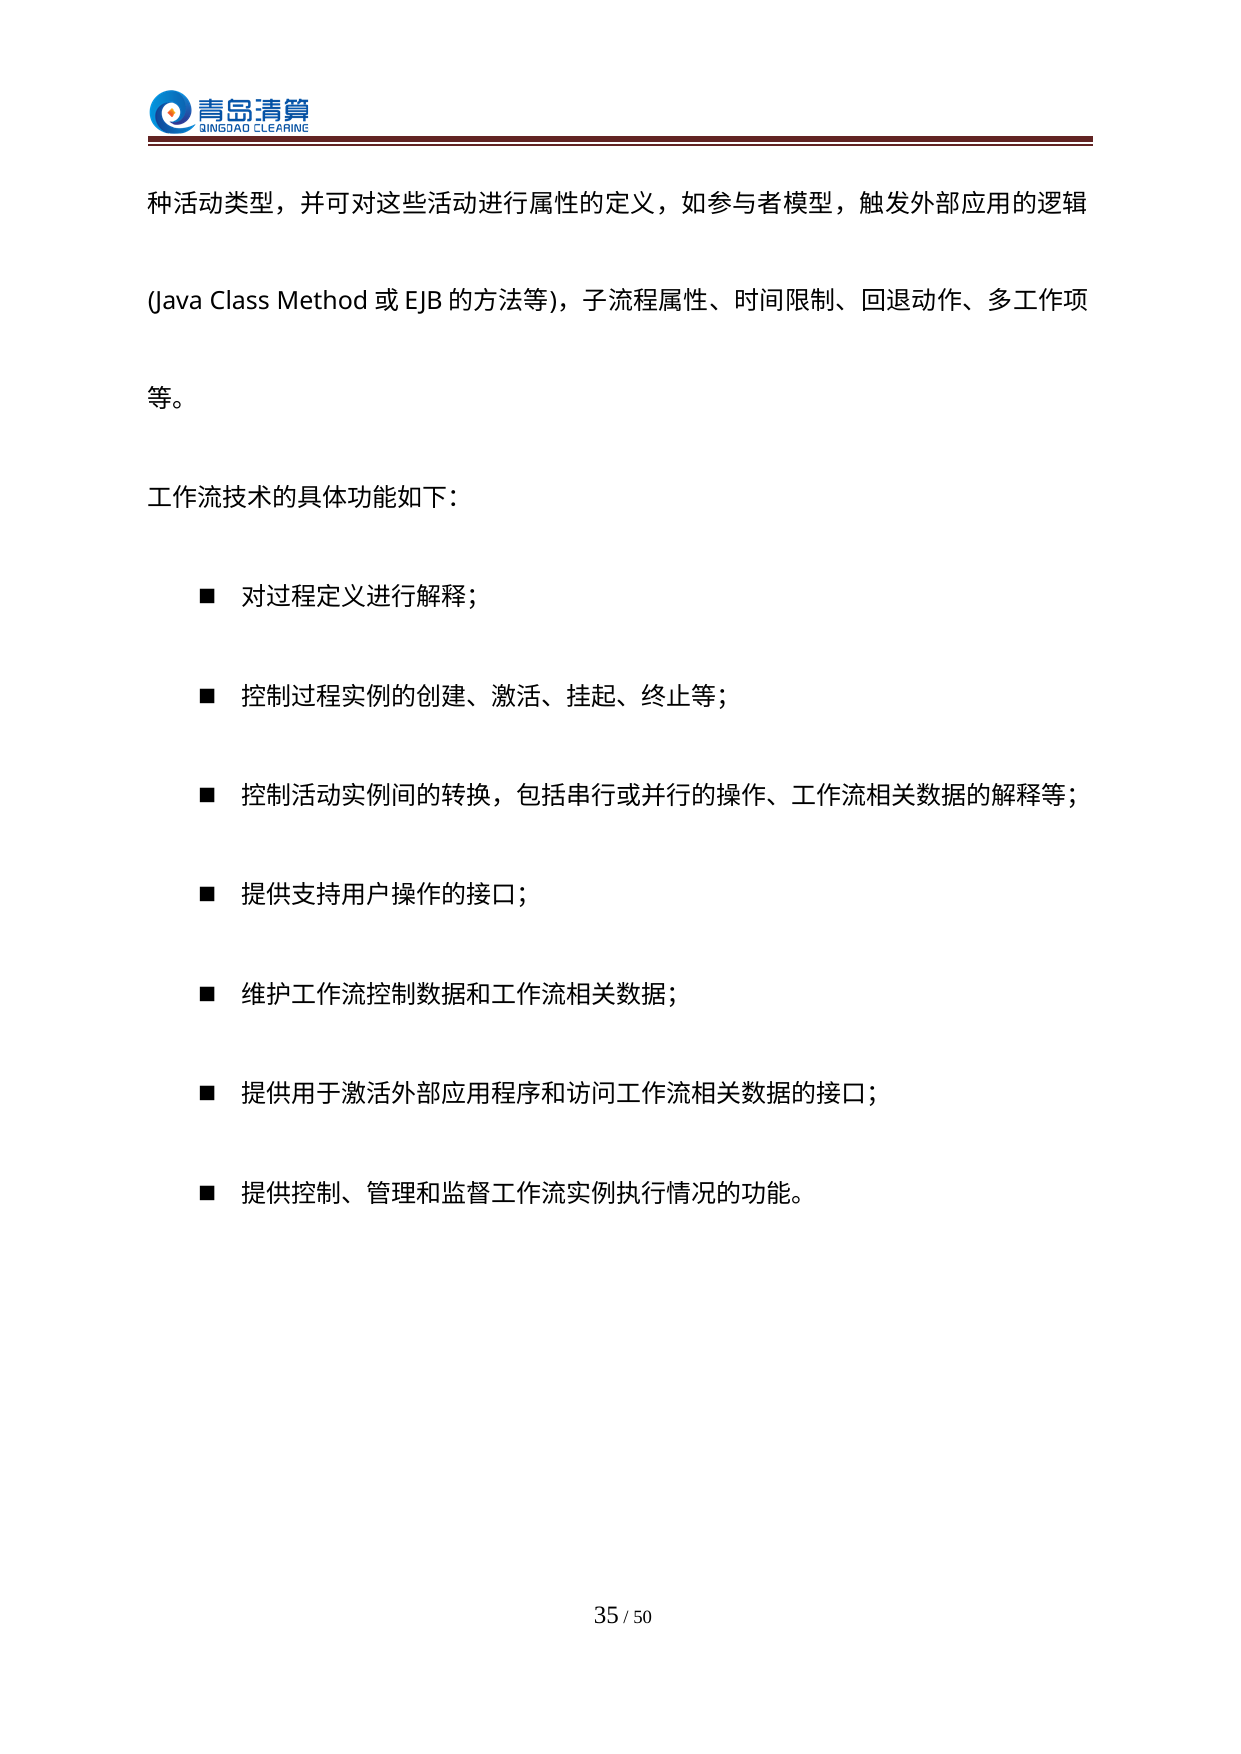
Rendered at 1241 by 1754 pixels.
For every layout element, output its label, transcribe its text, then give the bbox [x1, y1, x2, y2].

list 控制过程实例的创建、激活、挂起、终止等； [198, 662, 1089, 727]
list 控制活动实例间的转换，包括串行或并行的操作、工作流相关数据的解释等； [198, 761, 1089, 826]
list 提供支持用户操作的接口； [198, 861, 1089, 926]
list 对过程定义进行解释； [198, 562, 1089, 627]
list 维护工作流控制数据和工作流相关数据； [198, 960, 1089, 1025]
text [148, 169, 1089, 429]
list 提供控制、管理和监督工作流实例执行情况的功能。 [198, 1159, 1089, 1224]
list 提供用于激活外部应用程序和访问工作流相关数据的接口； [198, 1059, 1089, 1124]
text 工作流技术的具体功能如下： [148, 463, 1089, 528]
picture [147, 88, 309, 134]
